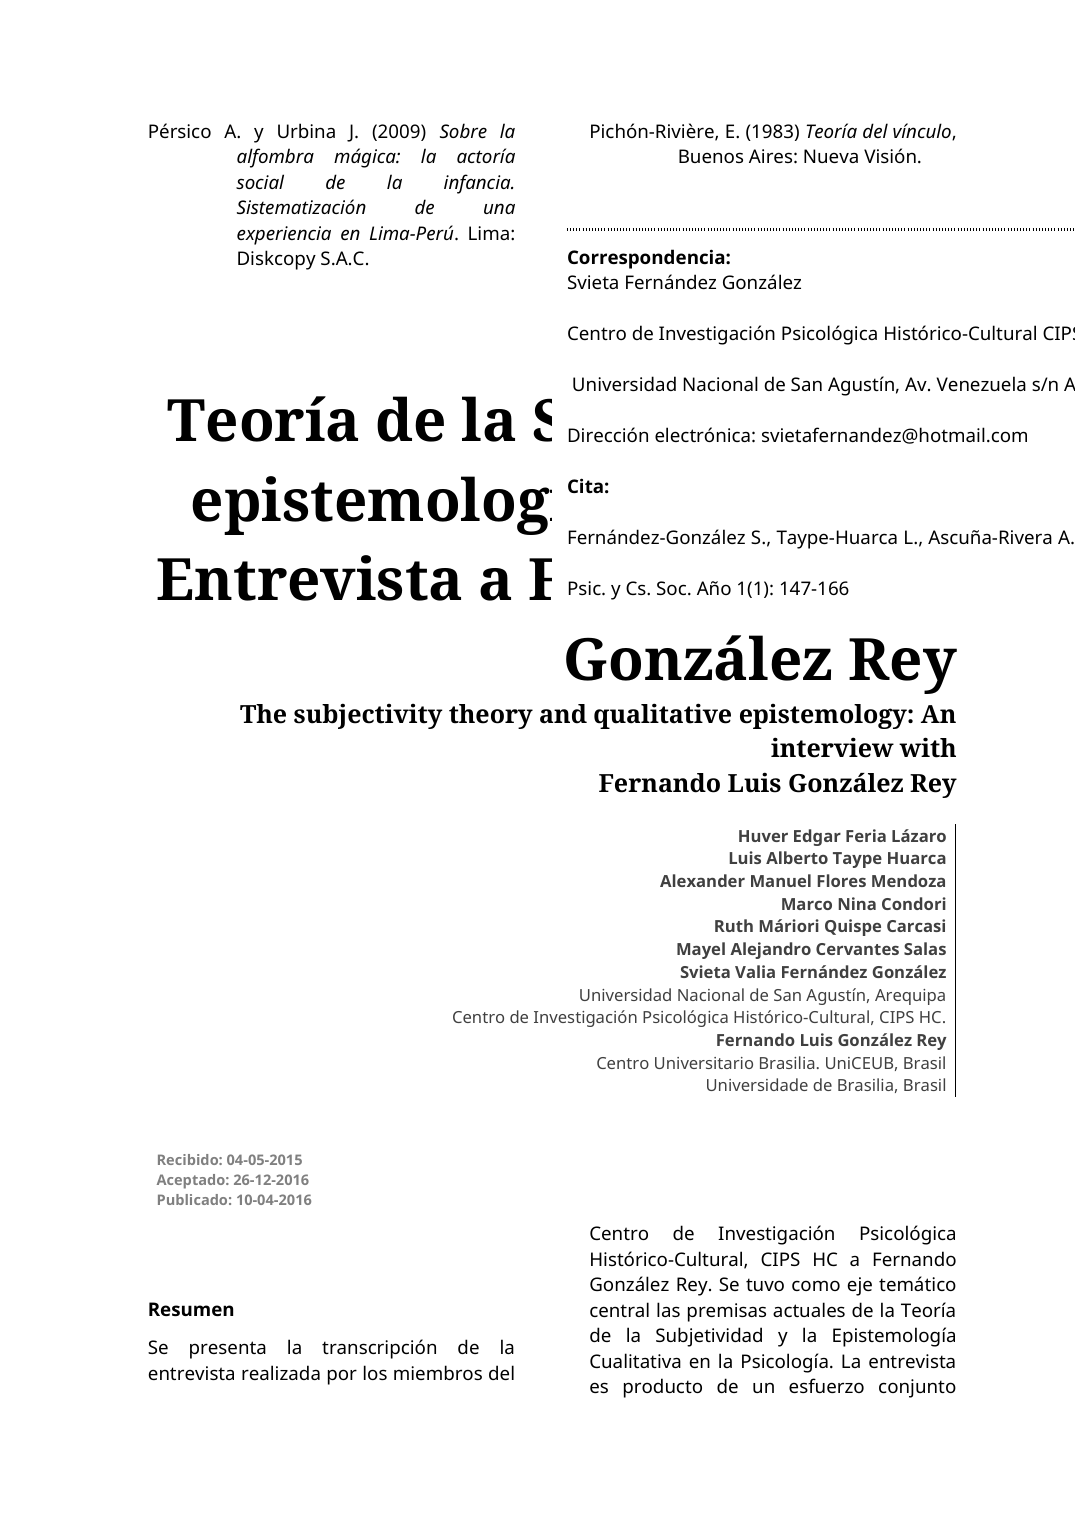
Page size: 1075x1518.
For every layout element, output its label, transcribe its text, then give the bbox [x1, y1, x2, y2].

text Resumen [148, 1297, 515, 1322]
text Fernando Luis González Rey [148, 765, 957, 799]
text Teoría de la Subjetividad y epistemología cualitativa: Entrevista a Fernando Luis González Rey [148, 379, 957, 697]
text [148, 1334, 515, 1386]
text Pichón-Rivière, E. (1983) Teoría del vínculo, Buenos Aires: Nueva Visión. [589, 118, 957, 169]
text The subjectivity theory and qualitative epistemology: An interview with [148, 697, 957, 765]
text Pérsico A. y Urbina J. (2009) Sobre la alfombra mágica: la actoría social de la infancia. Sistematización de una experiencia en Lima-Perú. Lima: Diskcopy S.A.C. [148, 118, 515, 271]
